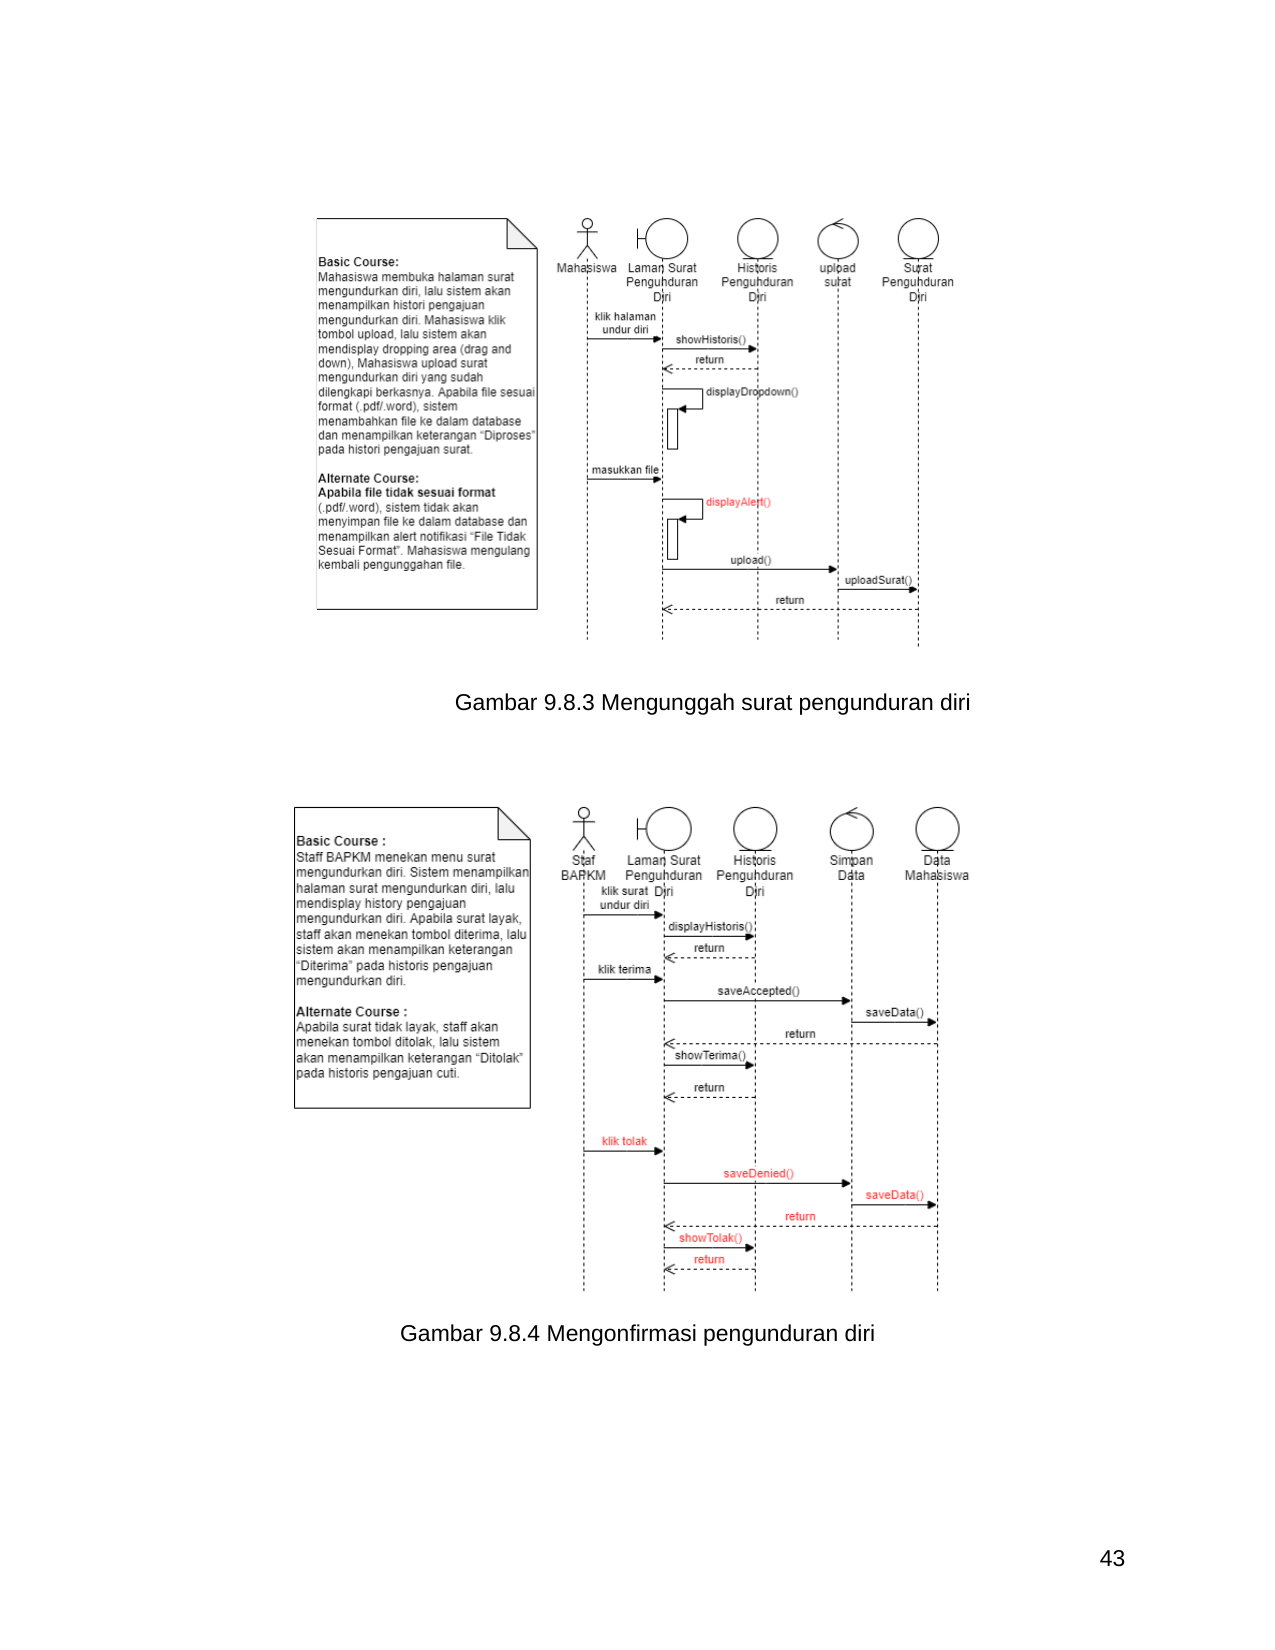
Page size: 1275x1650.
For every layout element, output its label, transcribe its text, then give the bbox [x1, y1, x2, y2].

picture [316, 150, 959, 686]
picture [294, 749, 981, 1316]
text Gambar 9.8.4 Mengonfirmasi pengunduran diri [150, 1320, 1125, 1346]
text Gambar 9.8.3 Mengunggah surat pengunduran diri [150, 689, 1125, 716]
